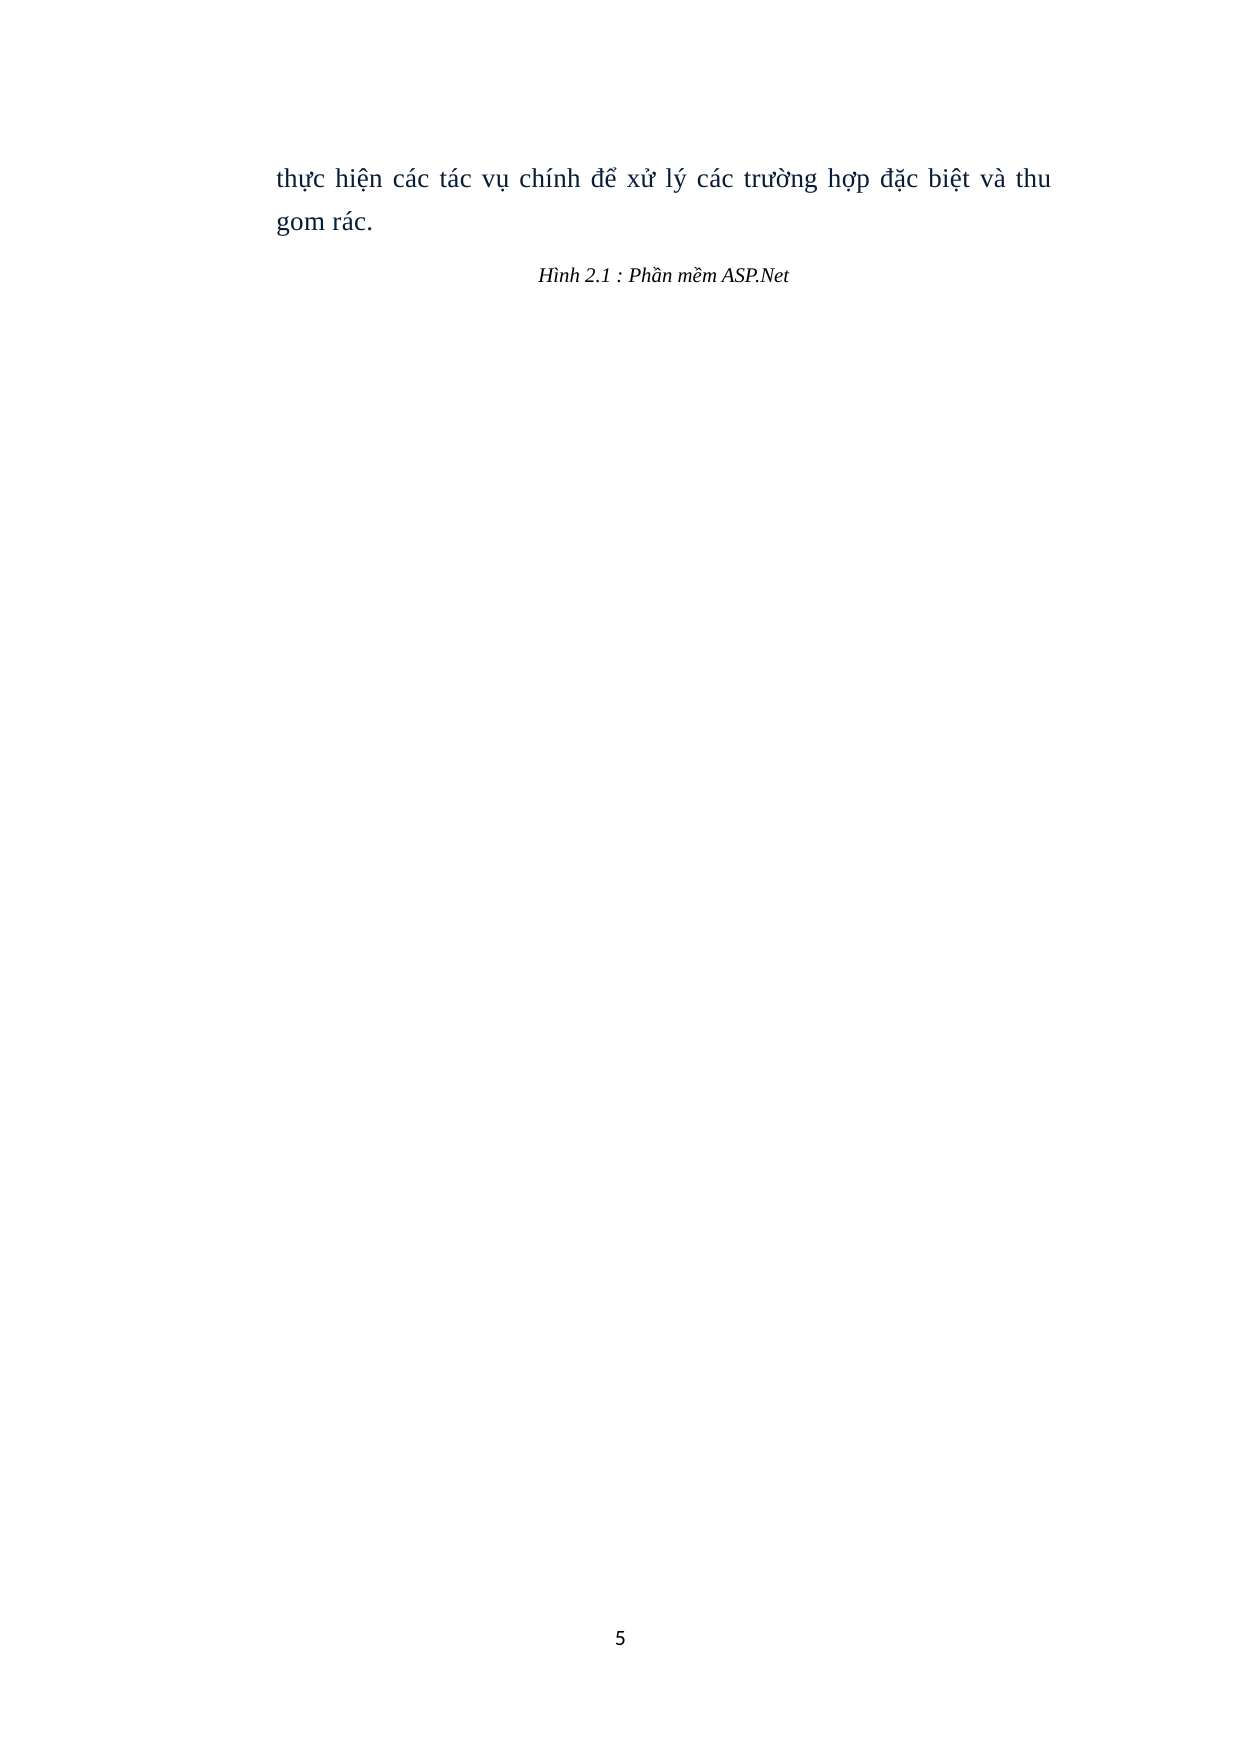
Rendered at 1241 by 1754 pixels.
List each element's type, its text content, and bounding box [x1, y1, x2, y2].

list Hình 2.1 : Phần mềm ASP.Net [276, 258, 1053, 291]
list Bao gồm những yếu tố: Ngôn ngữ, thư viện và thời gian chạy CLR. Language/Ngôn ngữ: Là tập con của .NET Framework, tại đây có rất nhiều ngôn ngữ lập trình khác nhau phải kể đến như C#, VB.net, PHP, JavaScript,… Trong đó C# và VB.net được sử dụng phổ biến nhất trong ứng dụng phát triển ứng dụng web. Library/Thư viện: .ASP. NET Framework gồm có một bộ các lớp library chuẩn. Web library là thư viện được dùng phổ biến nhất cho các ứng dụng web. Web library bao gồm tất cả các thành phần cần thiết sử dụng trong phát triển các ứng dụng web-based. Common Language Runtime/Thời gian chạy CLR: CLR là một trong các cơ sở hạ tầng của phần đông các kiểu ngôn ngữ lập trình phổ thông. Trong đó, CLR thực hiện các tác vụ chính để xử lý các trường hợp đặc biệt và thu gom rác. [239, 162, 1053, 237]
